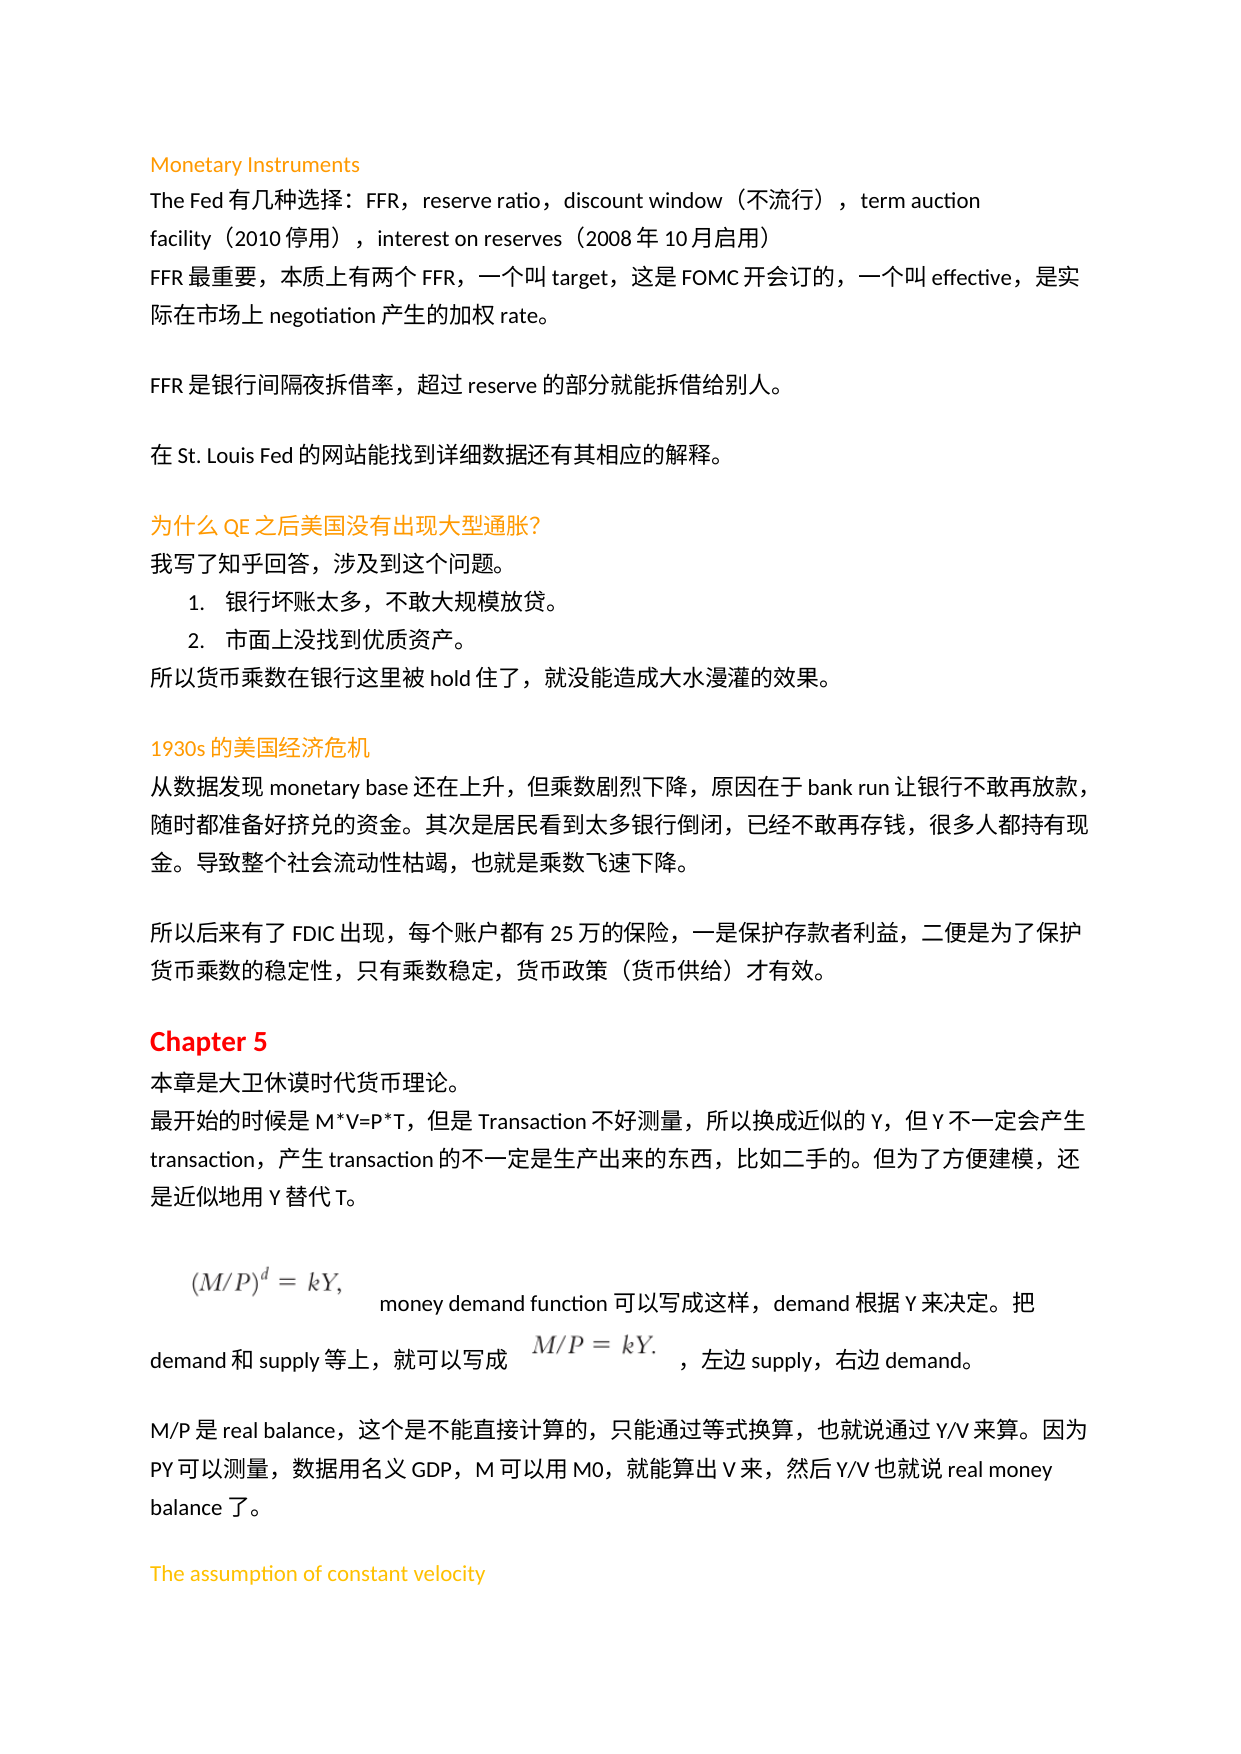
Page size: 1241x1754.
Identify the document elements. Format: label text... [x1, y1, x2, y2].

text 为什么QE之后美国没有出现大型通胀？ [150, 507, 1090, 541]
text The assumption of constant velocity [150, 1559, 1090, 1587]
list 市面上没找到优质资产。 [187, 622, 1090, 655]
text The Fed有几种选择：FFR，reserve ratio，discount window（不流行），term auction facility（2010停用），interest on reserves（2008年10月启用） [150, 182, 1090, 253]
text Chapter 5 [150, 1023, 1090, 1059]
text 最开始的时候是M*V=P*T，但是Transaction不好测量，所以换成近似的Y，但Y不一定会产生transaction，产生transaction的不一定是生产出来的东西，比如二手的。但为了方便建模，还是近似地用Y替代T。 [150, 1102, 1090, 1212]
picture [507, 1323, 678, 1369]
text M/P是real balance，这个是不能直接计算的，只能通过等式换算，也就说通过Y/V来算。因为PY可以测量，数据用名义GDP，M可以用M0，就能算出V来，然后Y/V也就说real money balance了。 [150, 1412, 1090, 1522]
text FFR是银行间隔夜拆借率，超过reserve的部分就能拆借给别人。 [150, 367, 1090, 400]
list 银行坏账太多，不敢大规模放贷。 [187, 584, 1090, 617]
text 所以后来有了FDIC出现，每个账户都有25万的保险，一是保护存款者利益，二便是为了保护货币乘数的稳定性，只有乘数稳定，货币政策（货币供给）才有效。 [150, 915, 1090, 986]
picture [150, 1249, 380, 1312]
text FFR最重要，本质上有两个FFR，一个叫target，这是FOMC开会订的，一个叫effective，是实际在市场上negotiation产生的加权rate。 [150, 258, 1090, 330]
text 1930s的美国经济危机 [150, 730, 1090, 763]
text money demand function可以写成这样，demand根据Y来决定。把demand和supply等上，就可以写成，左边supply，右边demand。 [150, 1249, 1090, 1375]
text 本章是大卫休谟时代货币理论。 [150, 1064, 1090, 1098]
text 我写了知乎回答，涉及到这个问题。 [150, 546, 1090, 579]
text Monetary Instruments [150, 150, 1090, 178]
text 所以货币乘数在银行这里被hold住了，就没能造成大水漫灌的效果。 [150, 660, 1090, 693]
text 从数据发现monetary base还在上升，但乘数剧烈下降，原因在于bank run让银行不敢再放款，随时都准备好挤兑的资金。其次是居民看到太多银行倒闭，已经不敢再存钱，很多人都持有现金。导致整个社会流动性枯竭，也就是乘数飞速下降。 [150, 768, 1090, 878]
text 在St. Louis Fed的网站能找到详细数据还有其相应的解释。 [150, 437, 1090, 470]
